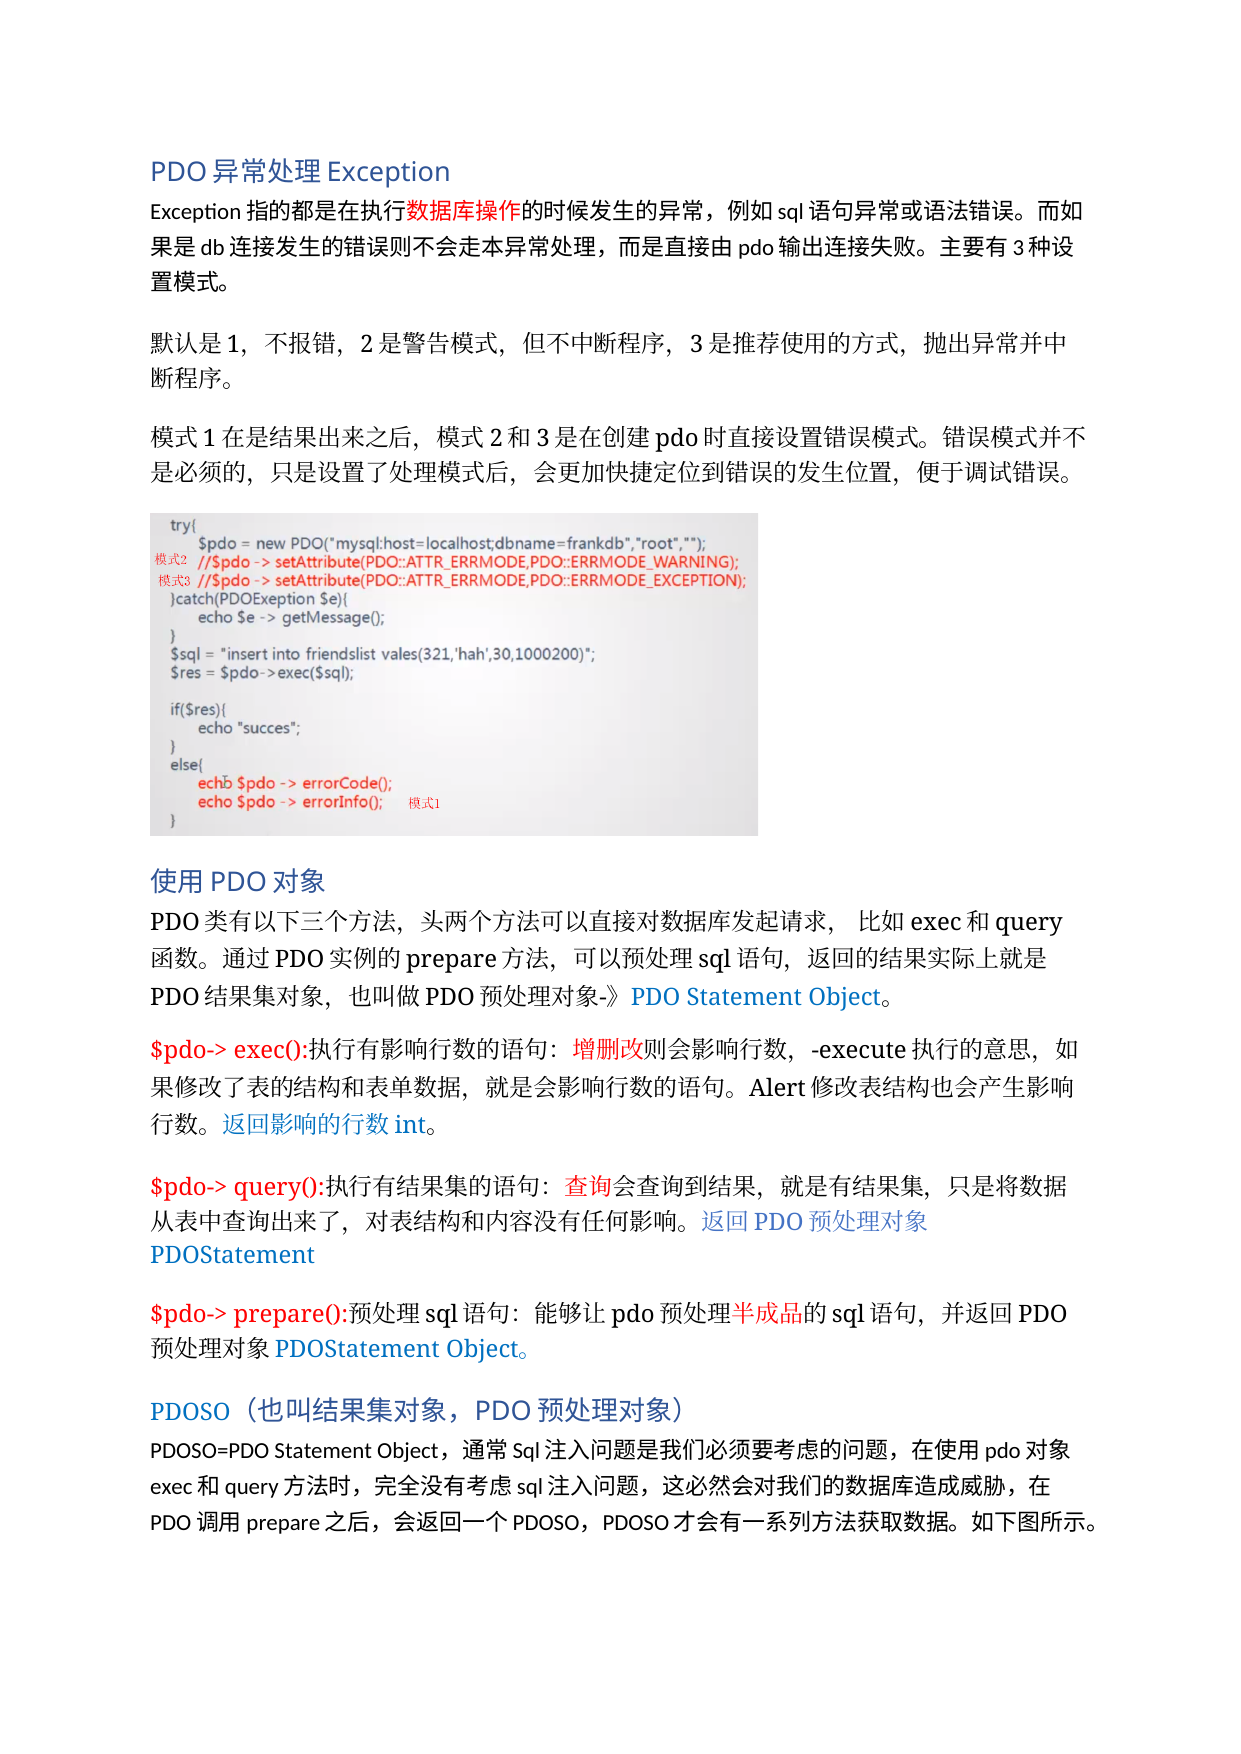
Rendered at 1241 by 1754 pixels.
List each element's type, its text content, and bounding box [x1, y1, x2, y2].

text Exception指的都是在执行数据库操作的时候发生的异常，例如sql语句异常或语法错误。而如果是db连接发生的错误则不会走本异常处理，而是直接由pdo输出连接失败。主要有3种设置模式。 [150, 192, 1090, 297]
text $pdo-> exec():执行有影响行数的语句：增删改则会影响行数，-execute执行的意思，如果修改了表的结构和表单数据，就是会影响行数的语句。Alert修改表结构也会产生影响行数。返回影响的行数int。 [150, 1031, 1090, 1141]
text 默认是1，不报错，2是警告模式，但不中断程序，3是推荐使用的方式，抛出异常并中断程序。 [150, 325, 1090, 394]
text $pdo-> query():执行有结果集的语句：查询会查询到结果，就是有结果集，只是将数据从表中查询出来了，对表结构和内容没有任何影响。返回PDO预处理对象PDOStatement [150, 1168, 1090, 1270]
picture [150, 513, 759, 836]
text PDO类有以下三个方法，头两个方法可以直接对数据库发起请求， 比如exec和query函数。通过PDO实例的prepare方法，可以预处理sql语句，返回的结果实际上就是PDO结果集对象，也叫做PDO预处理对象-》PDO Statement Object。 [150, 903, 1090, 1012]
subtitle PDO异常处理Exception [150, 150, 1090, 189]
text $pdo-> prepare():预处理sql语句：能够让pdo预处理半成品的sql语句，并返回PDO预处理对象PDOStatement Object。 [150, 1295, 1090, 1364]
text PDOSO=PDO Statement Object，通常Sql注入问题是我们必须要考虑的问题，在使用pdo对象exec和query方法时，完全没有考虑sql注入问题，这必然会对我们的数据库造成威胁，在PDO调用prepare之后，会返回一个PDOSO，PDOSO才会有一系列方法获取数据。如下图所示。 [150, 1432, 1090, 1537]
subtitle PDOSO（也叫结果集对象，PDO预处理对象） [150, 1389, 1090, 1428]
text 模式1在是结果出来之后，模式2和3是在创建pdo时直接设置错误模式。错误模式并不是必须的，只是设置了处理模式后，会更加快捷定位到错误的发生位置，便于调试错误。 [150, 419, 1090, 488]
subtitle 使用PDO对象 [150, 860, 1090, 900]
